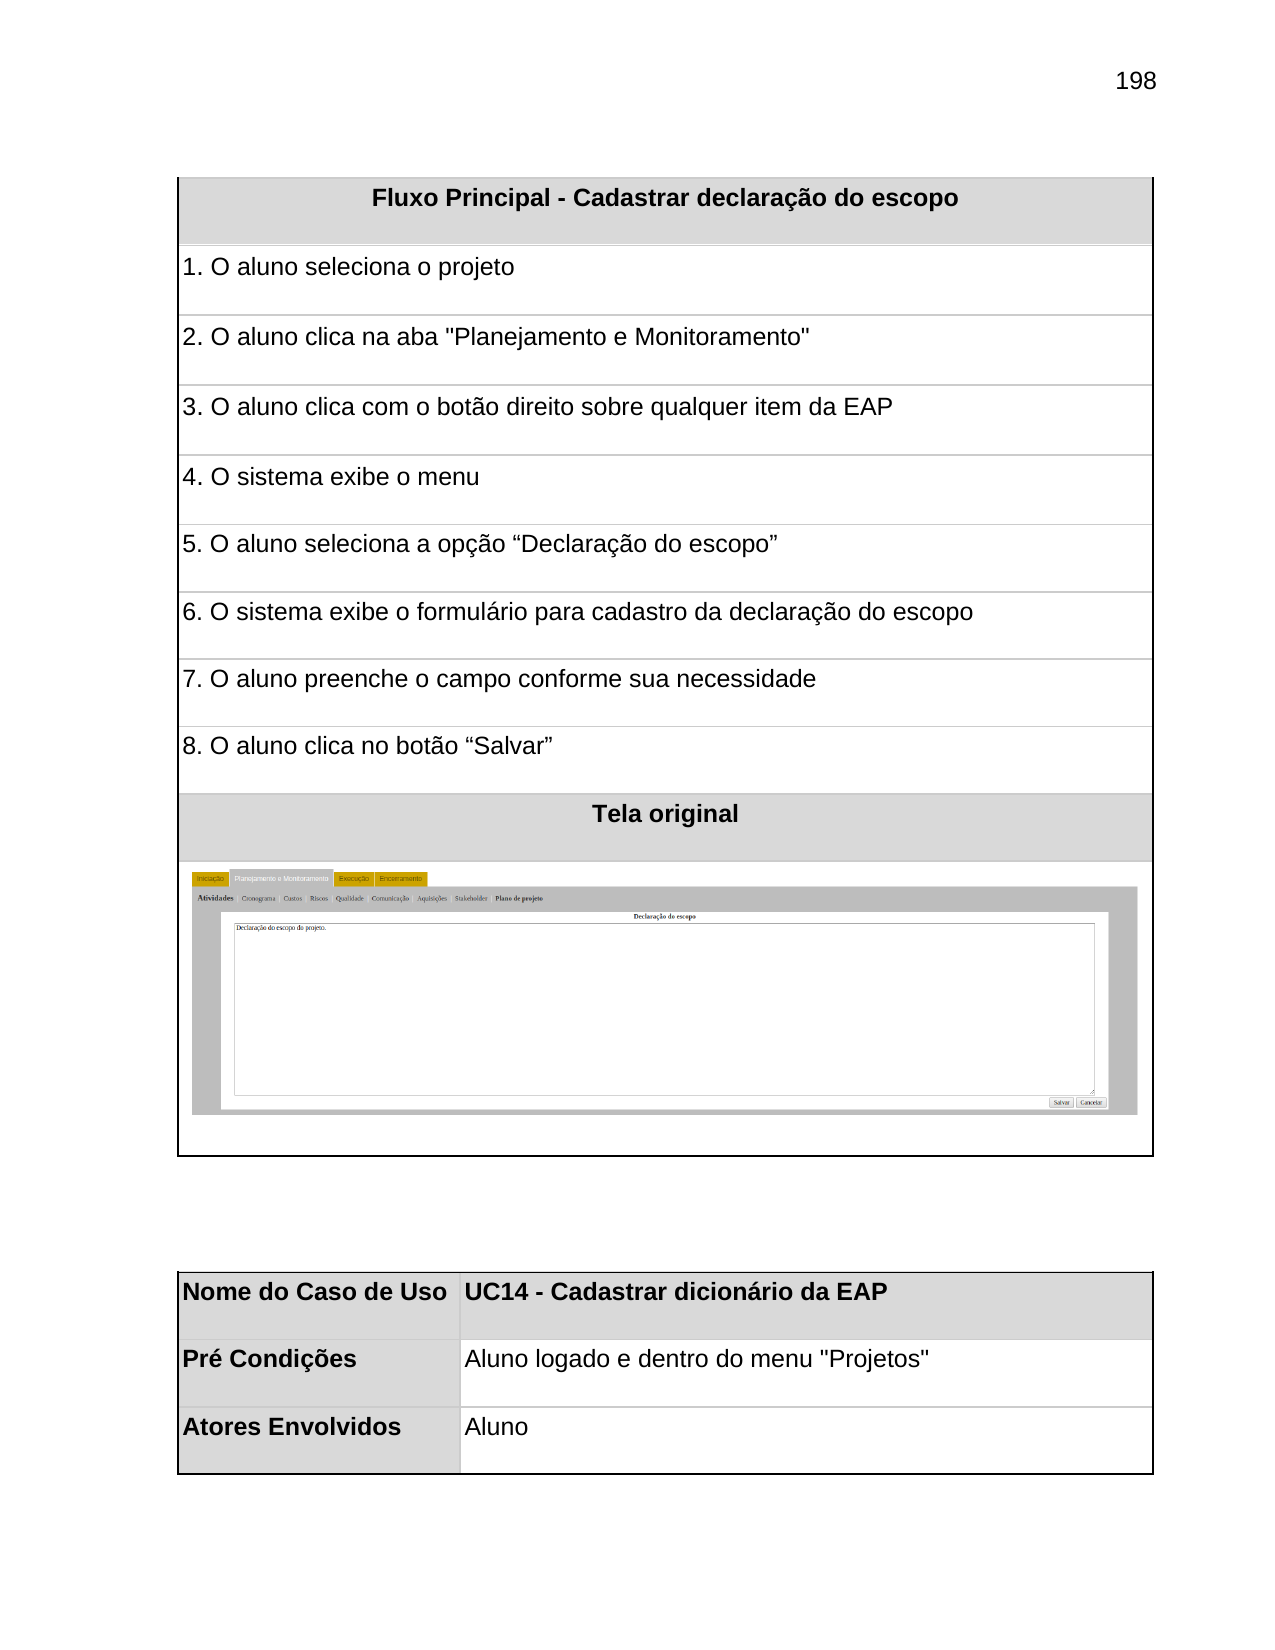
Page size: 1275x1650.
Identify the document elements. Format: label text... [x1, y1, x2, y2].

table_cell Tela original [179, 795, 1152, 860]
picture [182, 865, 1148, 1122]
table_cell [179, 862, 1152, 1155]
table_cell Pré Condições [179, 1340, 459, 1406]
table_cell Aluno logado e dentro do menu "Projetos" [461, 1340, 1152, 1406]
table_cell 3. O aluno clica com o botão direito sobre qualquer item da EAP [179, 386, 1152, 454]
table_cell 5. O aluno seleciona a opção “Declaração do escopo” [179, 525, 1152, 591]
table_header Nome do Caso de Uso [179, 1273, 459, 1339]
table_cell Atores Envolvidos [179, 1408, 459, 1473]
table_cell 2. O aluno clica na aba "Planejamento e Monitoramento" [179, 316, 1152, 384]
table_cell Fluxo Principal - Cadastrar declaração do escopo [179, 179, 1152, 244]
table_cell 4. O sistema exibe o menu [179, 456, 1152, 524]
table_cell 1. O aluno seleciona o projeto [179, 246, 1152, 314]
table_cell 6. O sistema exibe o formulário para cadastro da declaração do escopo [179, 593, 1152, 658]
table_cell Aluno [461, 1408, 1152, 1473]
table_cell 8. O aluno clica no botão “Salvar” [179, 727, 1152, 793]
table_cell 7. O aluno preenche o campo conforme sua necessidade [179, 660, 1152, 726]
table_header UC14 - Cadastrar dicionário da EAP [461, 1273, 1152, 1339]
